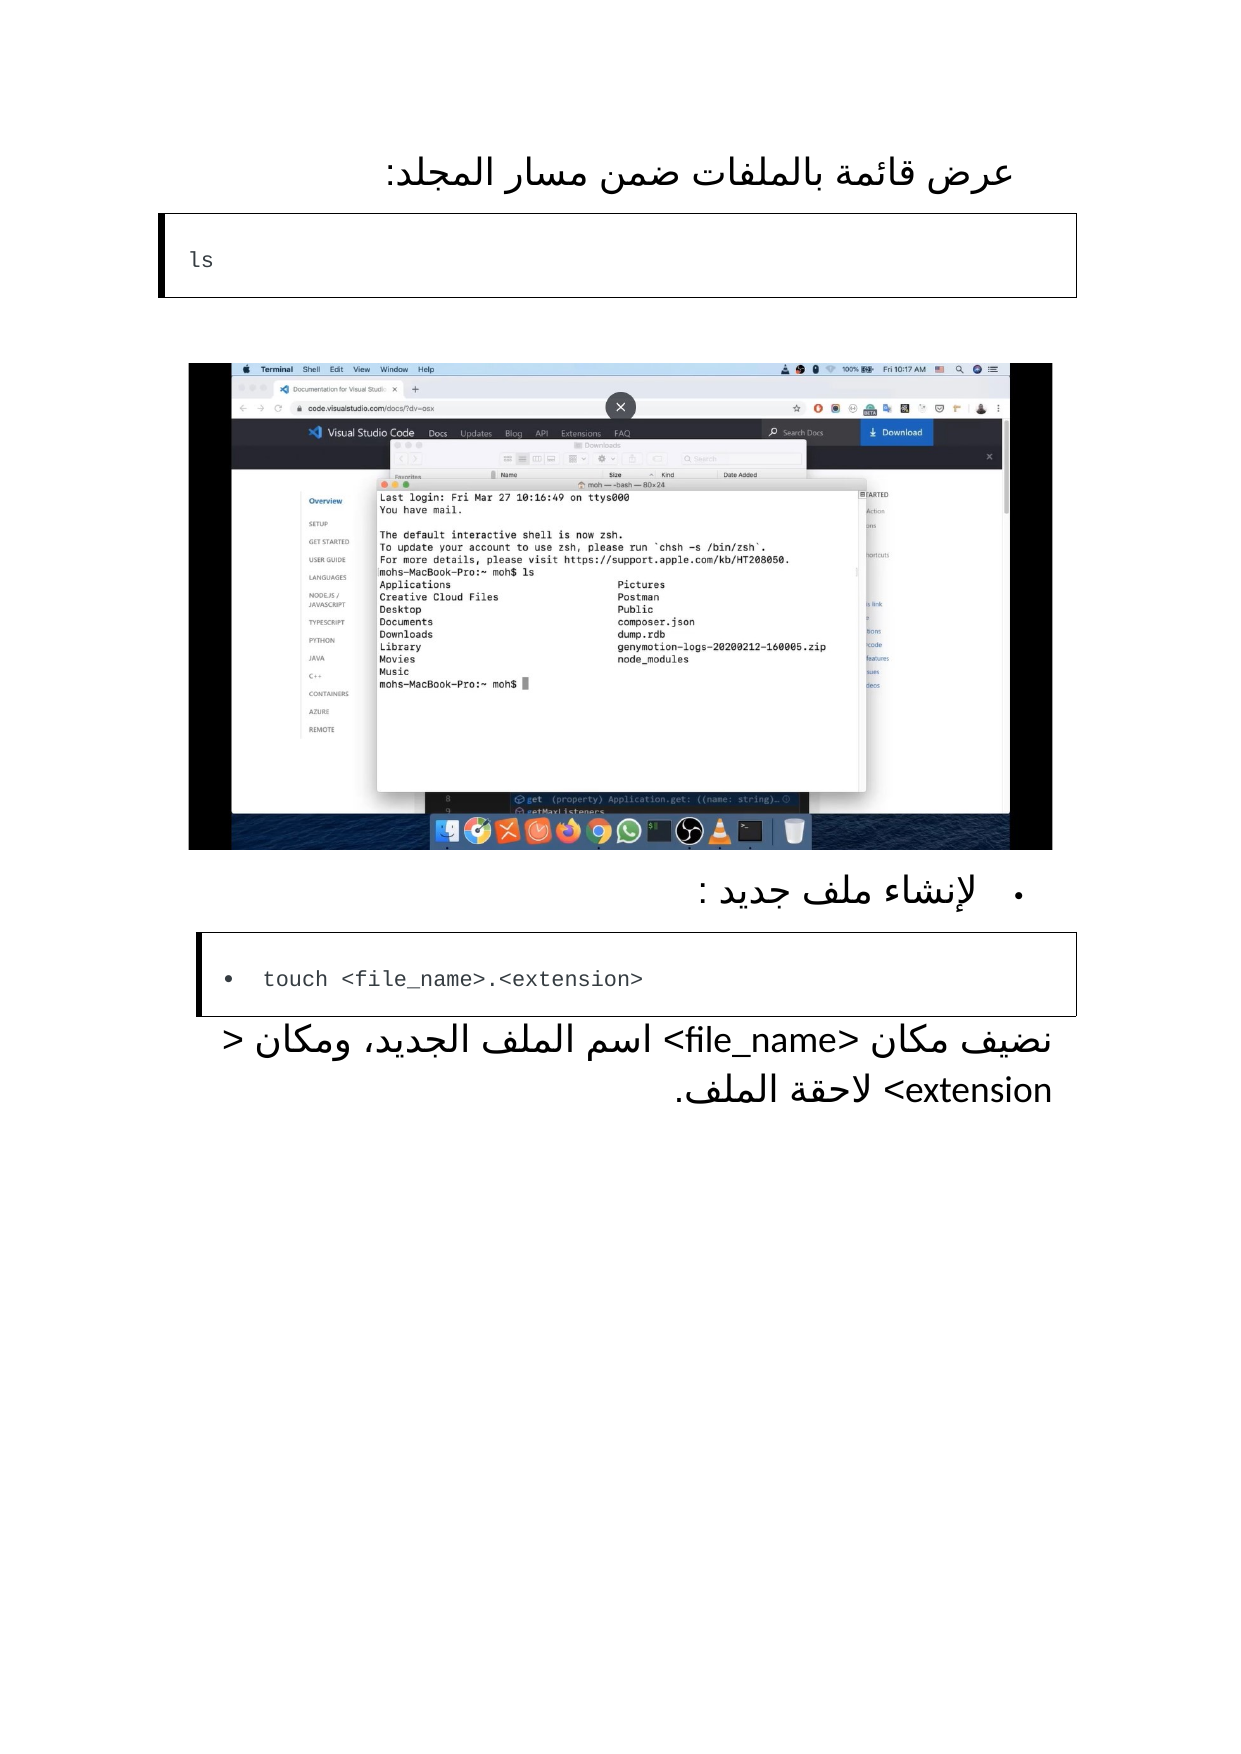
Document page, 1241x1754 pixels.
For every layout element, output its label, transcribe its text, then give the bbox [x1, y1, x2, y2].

text ls [165, 214, 1076, 297]
text نضيف مكان <file_name> اسم الملف الجديد، ومكان <extension> لاحقة الملف. [187, 1016, 1053, 1111]
list touch <file_name>.<extension> [202, 933, 1076, 1016]
picture [188, 363, 1053, 850]
list لإنشاء ملف جديد : [187, 868, 1015, 912]
text عرض قائمة بالملفات ضمن مسار المجلد: [187, 150, 1015, 193]
